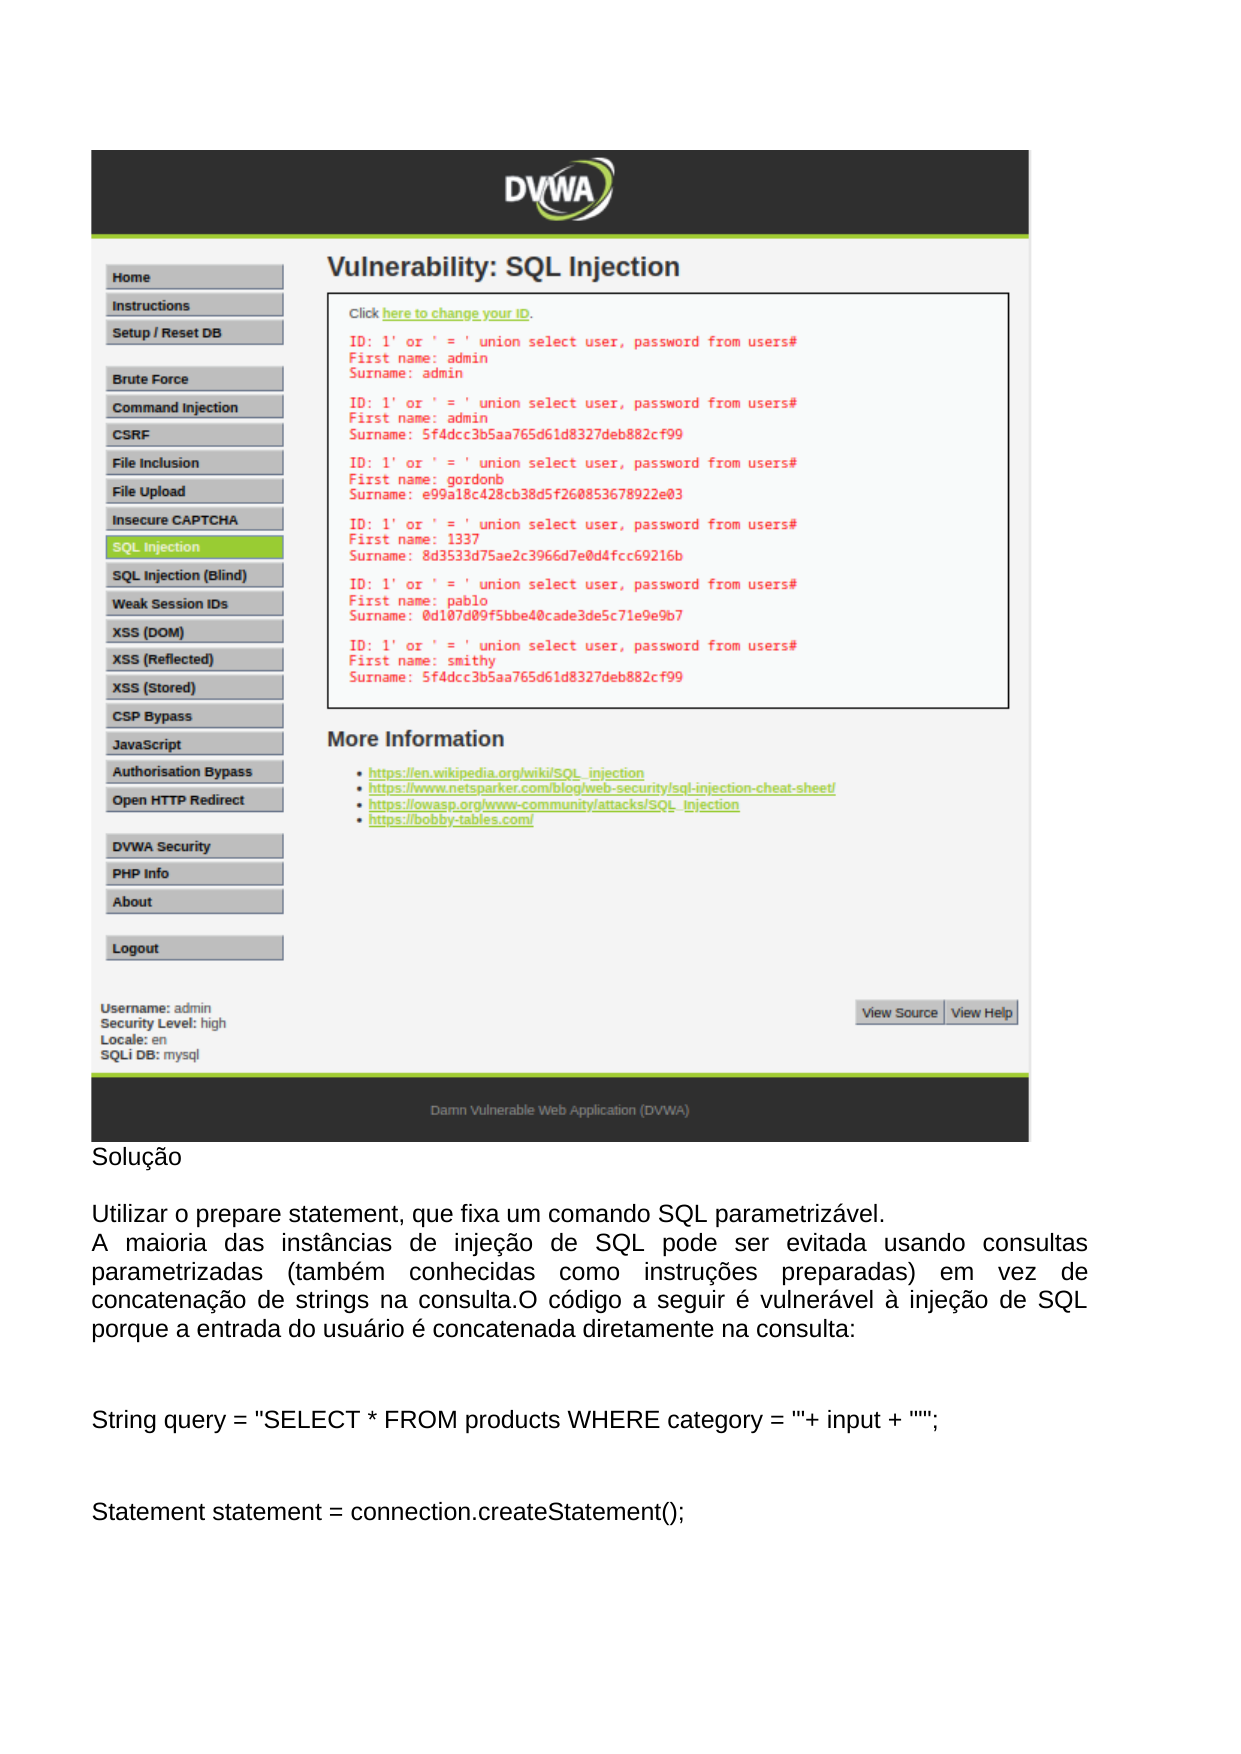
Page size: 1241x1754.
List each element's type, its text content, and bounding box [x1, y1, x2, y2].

picture [91, 150, 1032, 1142]
text String query = "SELECT * FROM products WHERE category = '"+ input + "'"; [91, 1405, 1090, 1434]
text Statement statement = connection.createStatement(); [91, 1497, 1090, 1525]
text Solução [91, 1142, 1090, 1170]
text A maioria das instâncias de injeção de SQL pode ser evitada usando consultas parametrizadas (também conhecidas como instruções preparadas) em vez de concatenação de strings na consulta.O código a seguir é vulnerável à injeção de SQL porque a entrada do usuário é concatenada diretamente na consulta: [91, 1228, 1090, 1343]
text Utilizar o prepare statement, que fixa um comando SQL parametrizável. [91, 1199, 1090, 1228]
